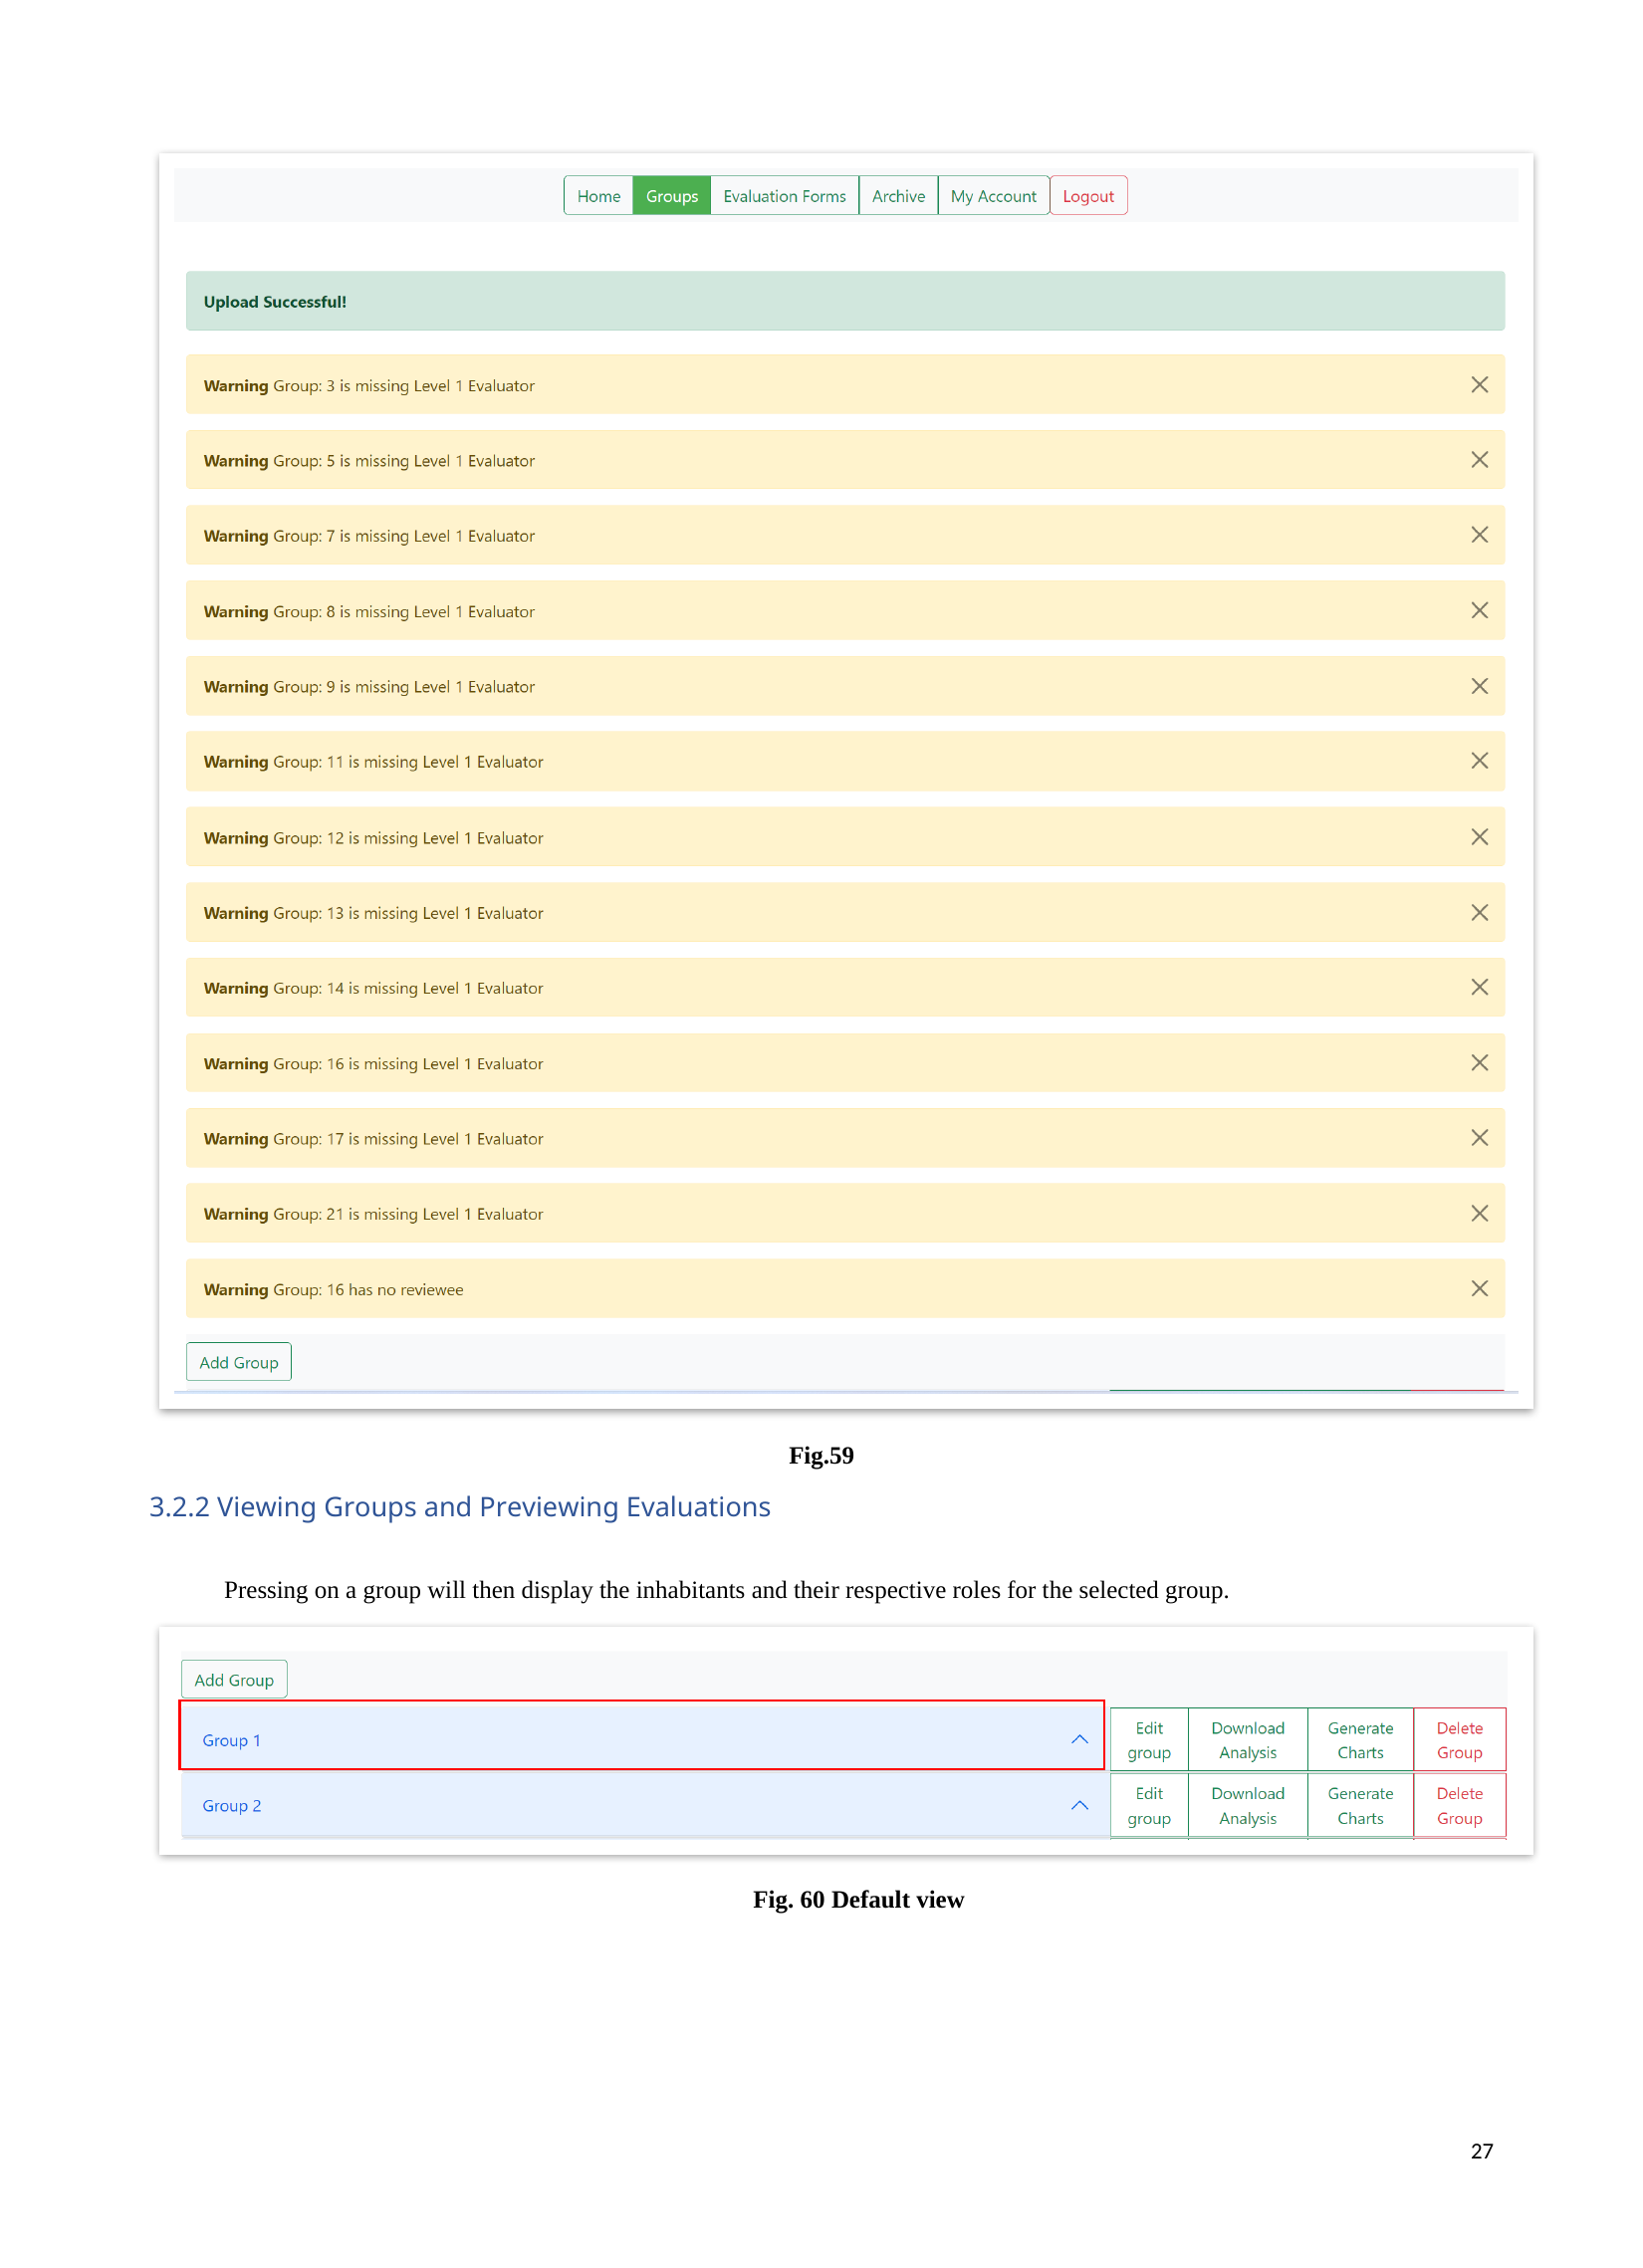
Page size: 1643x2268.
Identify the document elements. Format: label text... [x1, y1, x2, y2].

picture [174, 168, 1519, 1394]
subtitle 3.2.2 Viewing Groups and Previewing Evaluations [149, 1488, 1494, 1525]
text Pressing on a group will then display the inhabitants and their respective roles for the selected group. [149, 1575, 1494, 1604]
text Fig.59 [149, 1441, 1494, 1470]
picture [174, 1642, 1519, 1840]
text Fig. 60 Default view [149, 1885, 1494, 1913]
